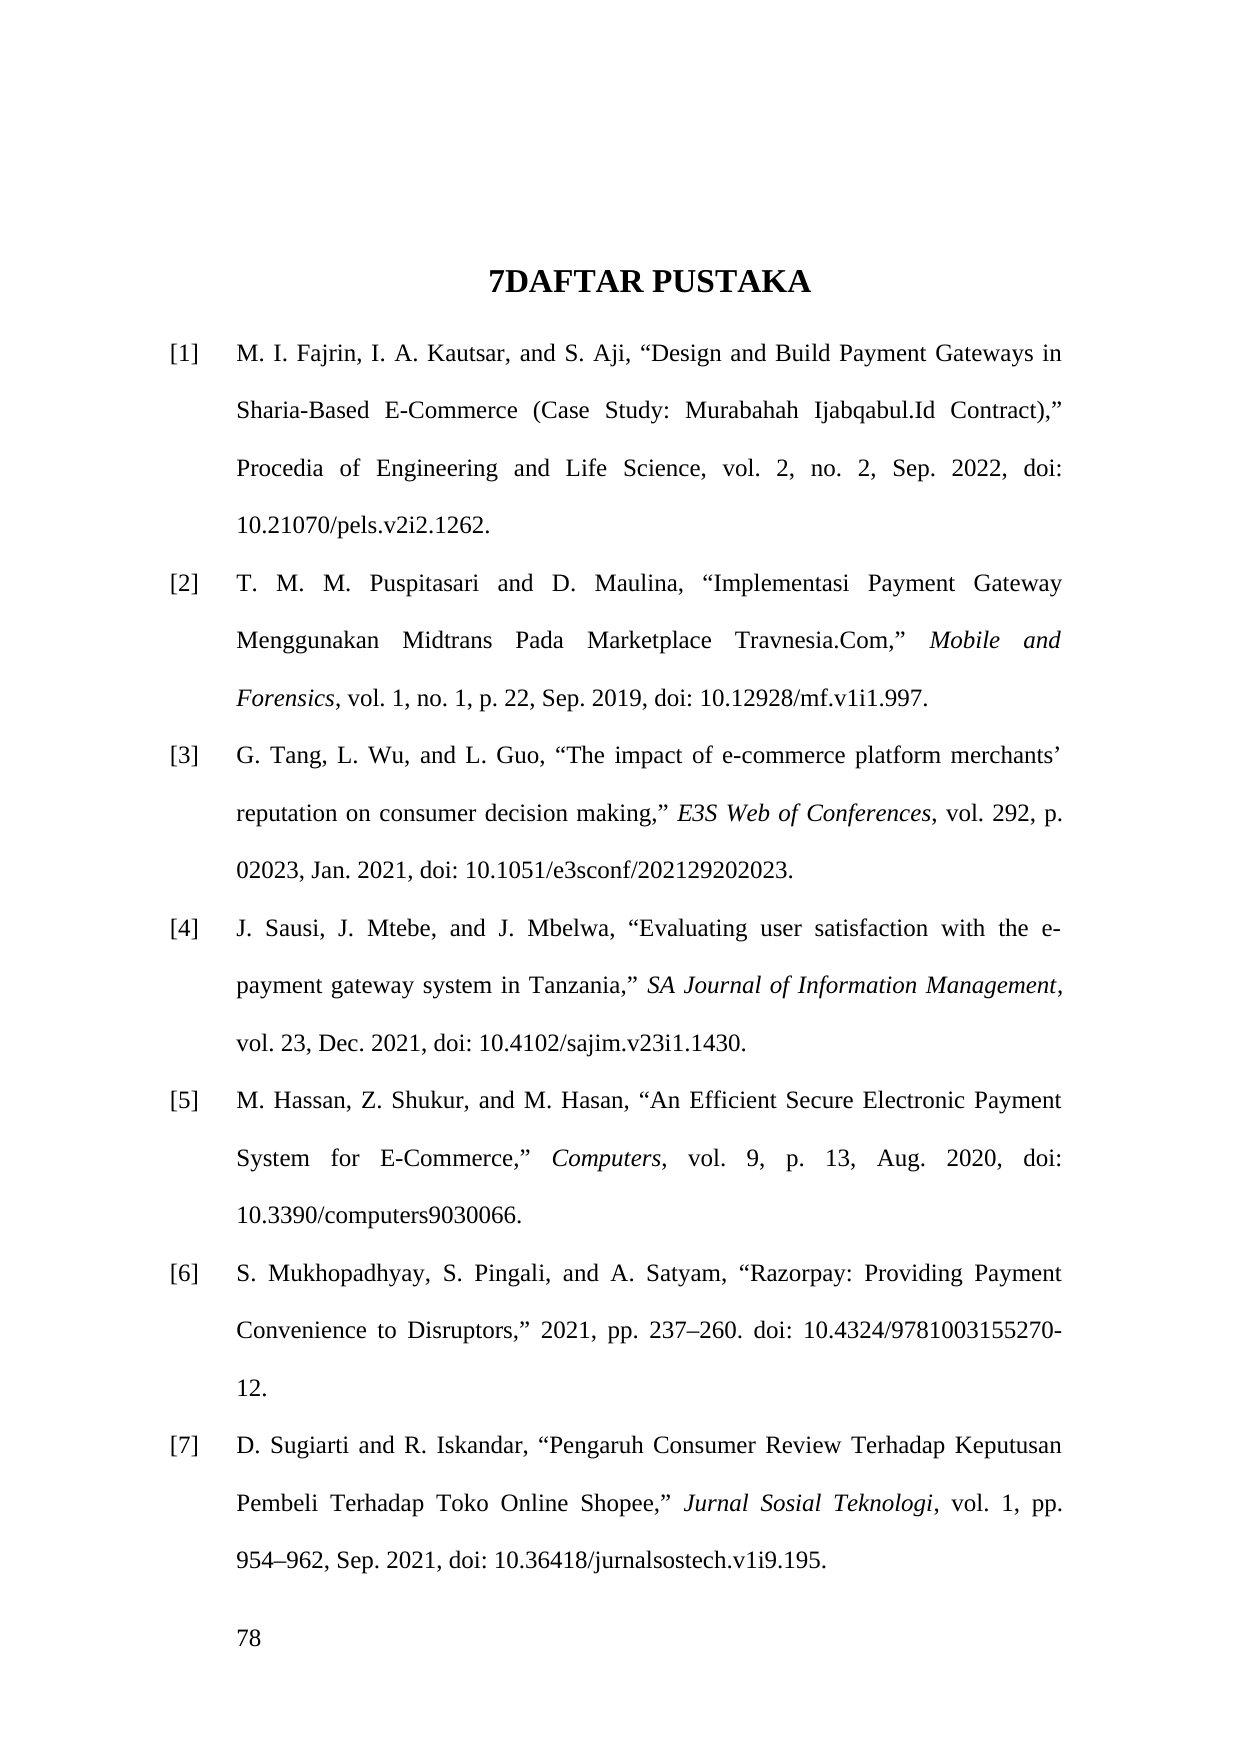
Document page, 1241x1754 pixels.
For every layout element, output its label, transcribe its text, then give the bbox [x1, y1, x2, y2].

subtitle DAFTAR PUSTAKA [236, 261, 1063, 299]
